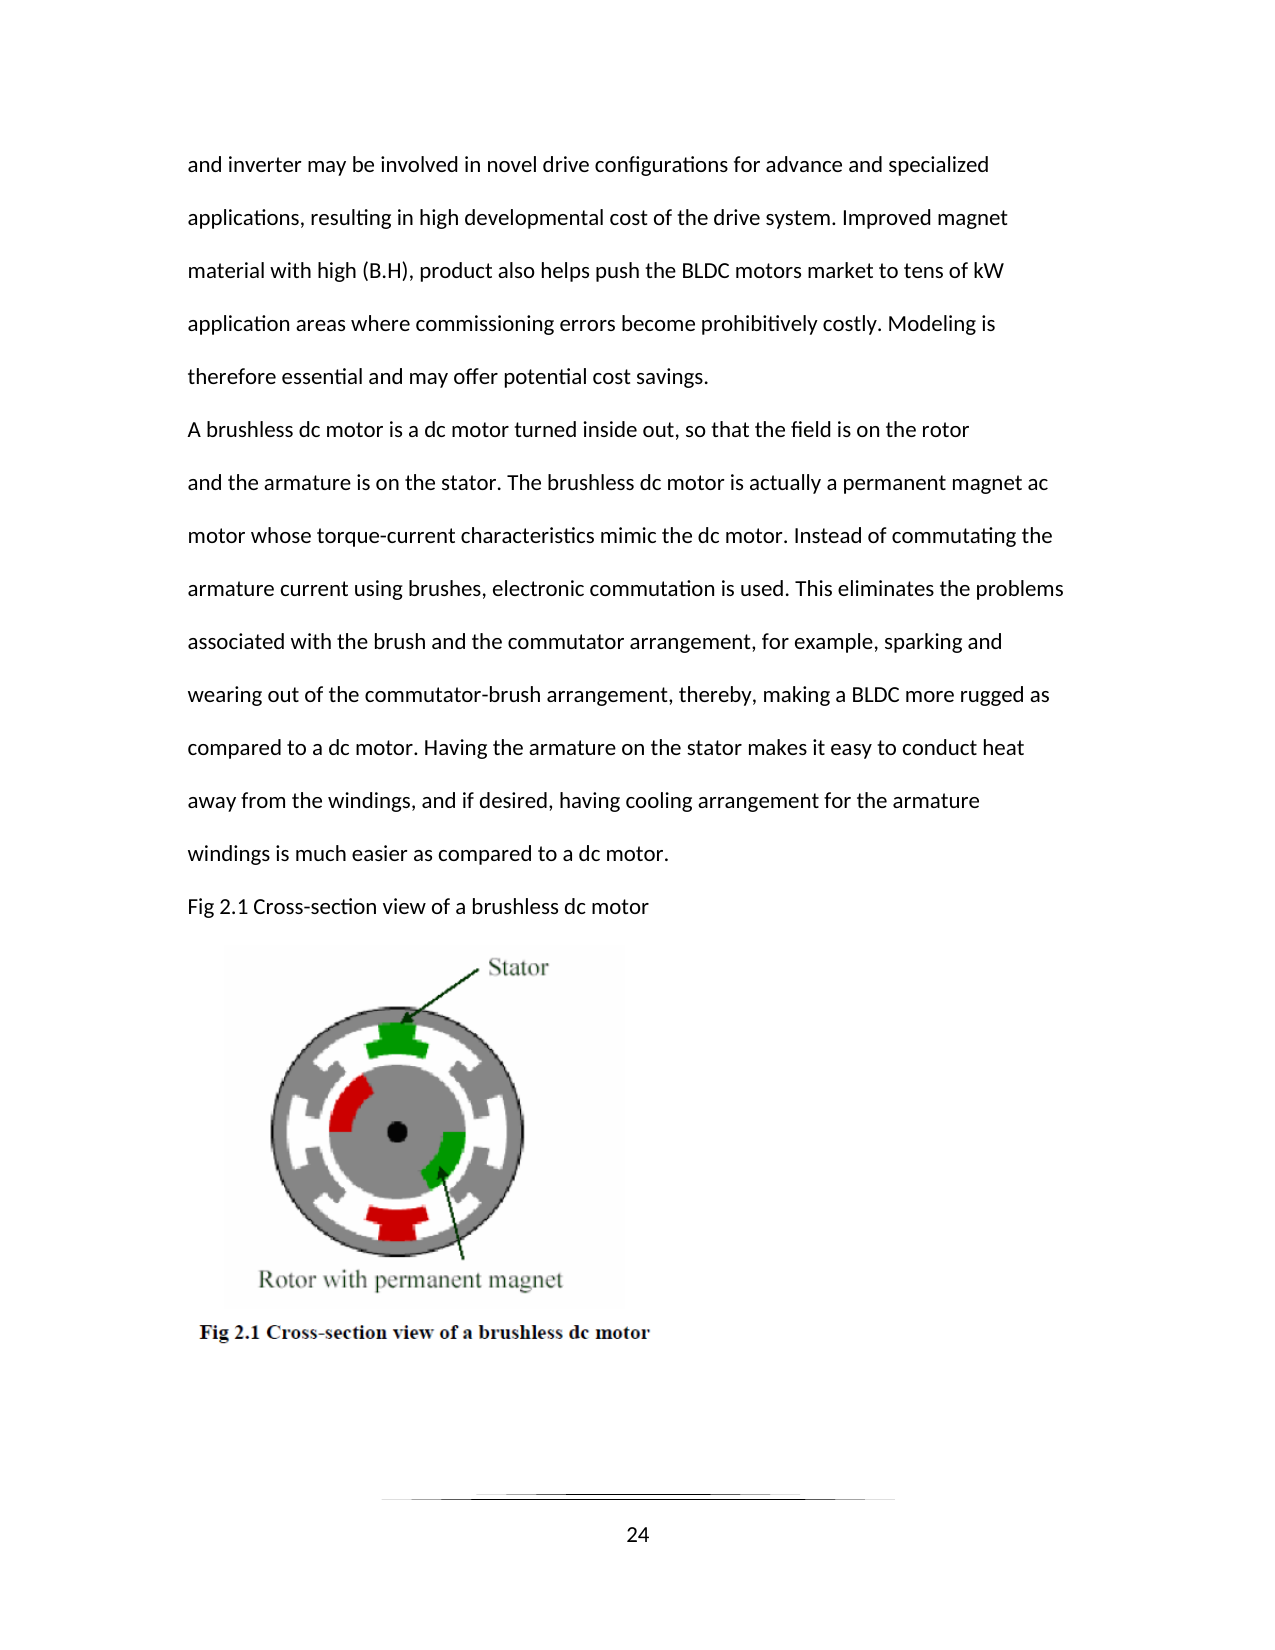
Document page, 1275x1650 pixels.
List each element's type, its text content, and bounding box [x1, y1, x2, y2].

text therefore essential and may offer potential cost savings. [187, 362, 1087, 390]
text A brushless dc motor is a dc motor turned inside out, so that the field is on the rotor [187, 415, 1087, 443]
text and the armature is on the stator. The brushless dc motor is actually a permanent magnet ac [187, 468, 1087, 496]
text away from the windings, and if desired, having cooling arrangement for the armature [187, 786, 1087, 814]
text windings is much easier as compared to a dc motor. [187, 839, 1087, 867]
text application areas where commissioning errors become prohibitively costly. Modeling is [187, 309, 1087, 337]
text Fig 2.1 Cross-section view of a brushless dc motor [187, 892, 1087, 920]
text compared to a dc motor. Having the armature on the stator makes it easy to conduct heat [187, 733, 1087, 761]
text armature current using brushes, electronic commutation is used. This eliminates the problems [187, 574, 1087, 602]
text motor whose torque-current characteristics mimic the dc motor. Instead of commutating the [187, 521, 1087, 549]
text applications, resulting in high developmental cost of the drive system. Improved magnet [187, 203, 1087, 231]
text wearing out of the commutator-brush arrangement, thereby, making a BLDC more rugged as [187, 680, 1087, 708]
text and inverter may be involved in novel drive configurations for advance and specialized [187, 150, 1087, 178]
text material with high (B.H), product also helps push the BLDC motors market to tens of kW [187, 256, 1087, 284]
text associated with the brush and the commutator arrangement, for example, sparking and [187, 627, 1087, 655]
